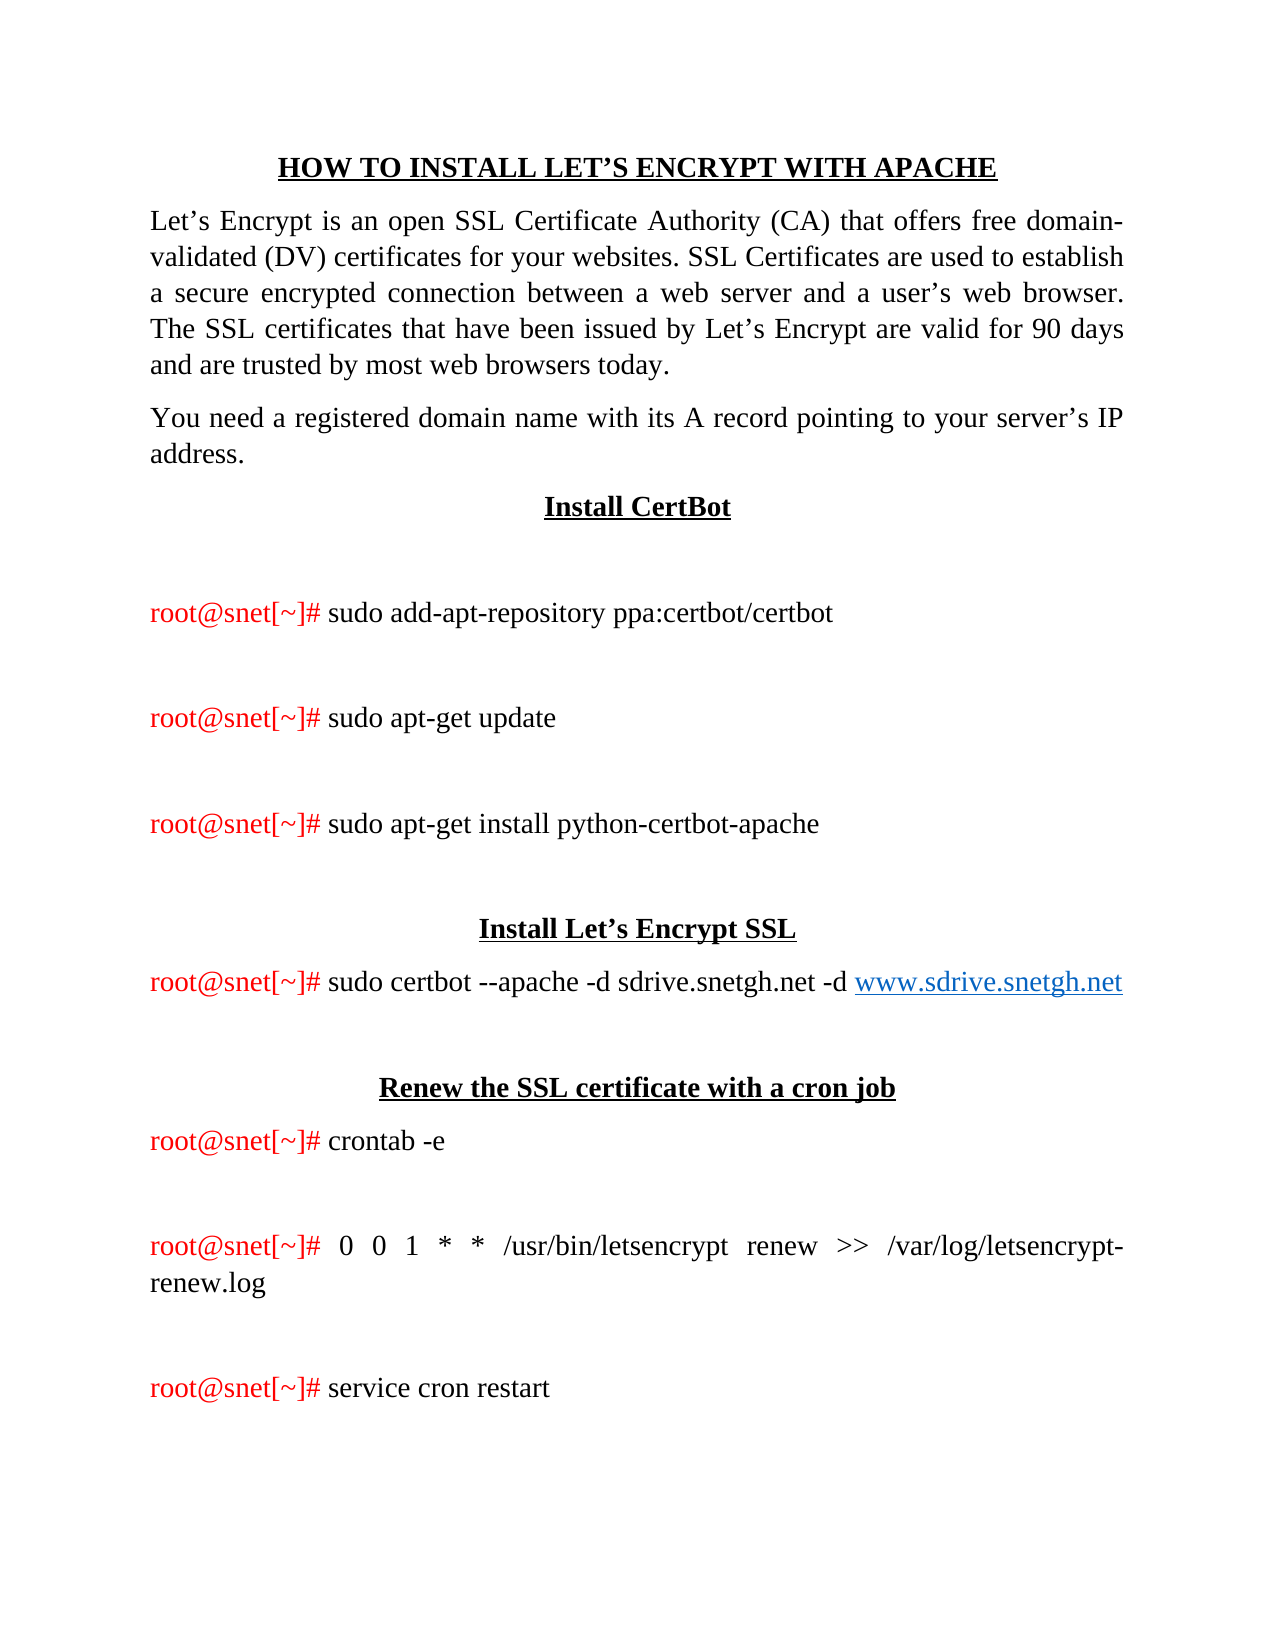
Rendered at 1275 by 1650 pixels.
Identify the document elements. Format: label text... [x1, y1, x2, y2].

text Renew the SSL certificate with a cron job [150, 1070, 1125, 1104]
text root@snet[~]# sudo apt-get update [150, 700, 1125, 734]
text root@snet[~]# sudo certbot --apache -d sdrive.snetgh.net -d www.sdrive.snetgh.net [150, 964, 1125, 998]
text root@snet[~]# service cron restart [150, 1370, 1125, 1404]
text Install Let’s Encrypt SSL [150, 912, 1125, 945]
text Let’s Encrypt is an open SSL Certificate Authority (CA) that offers free domain-validated (DV) certificates for your websites. SSL Certificates are used to establish a secure encrypted connection between a web server and a user’s web browser. The SSL certificates that have been issued by Let’s Encrypt are valid for 90 days and are trusted by most web browsers today. [150, 203, 1125, 381]
text root@snet[~]# 0 0 1 * * /usr/bin/letsencrypt renew >> /var/log/letsencrypt-renew.log [150, 1228, 1125, 1298]
text You need a registered domain name with its A record pointing to your server’s IP address. [150, 400, 1125, 470]
text HOW TO INSTALL LET’S ENCRYPT WITH APACHE [150, 150, 1125, 183]
text Install CertBot [150, 489, 1125, 523]
text root@snet[~]# sudo add-apt-repository ppa:certbot/certbot [150, 595, 1125, 628]
text root@snet[~]# crontab -e [150, 1123, 1125, 1156]
text root@snet[~]# sudo apt-get install python-certbot-apache [150, 806, 1125, 839]
